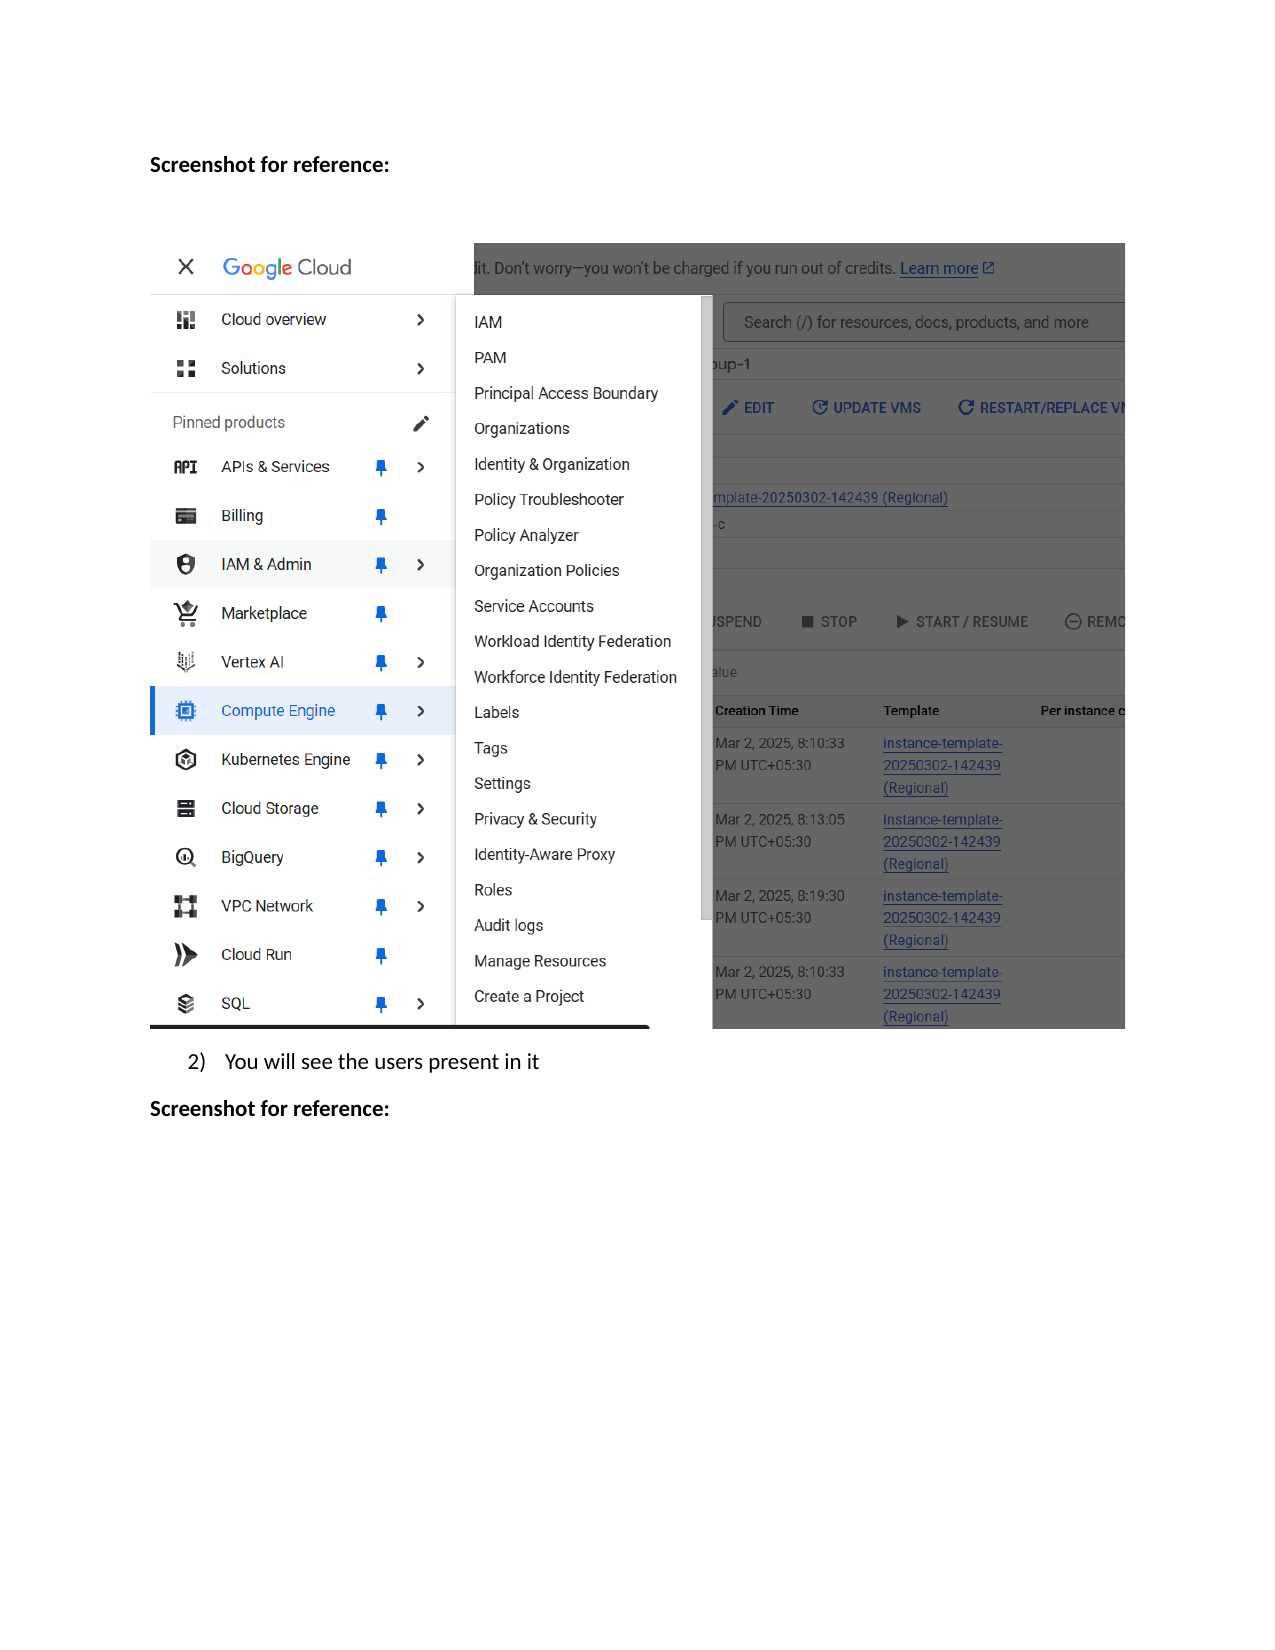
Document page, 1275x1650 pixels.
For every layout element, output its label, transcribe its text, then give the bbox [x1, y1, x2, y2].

picture [150, 243, 1125, 1029]
text Screenshot for reference: [150, 1094, 1125, 1122]
text Screenshot for reference: [150, 150, 1125, 178]
list You will see the users present in it [187, 1047, 1125, 1075]
